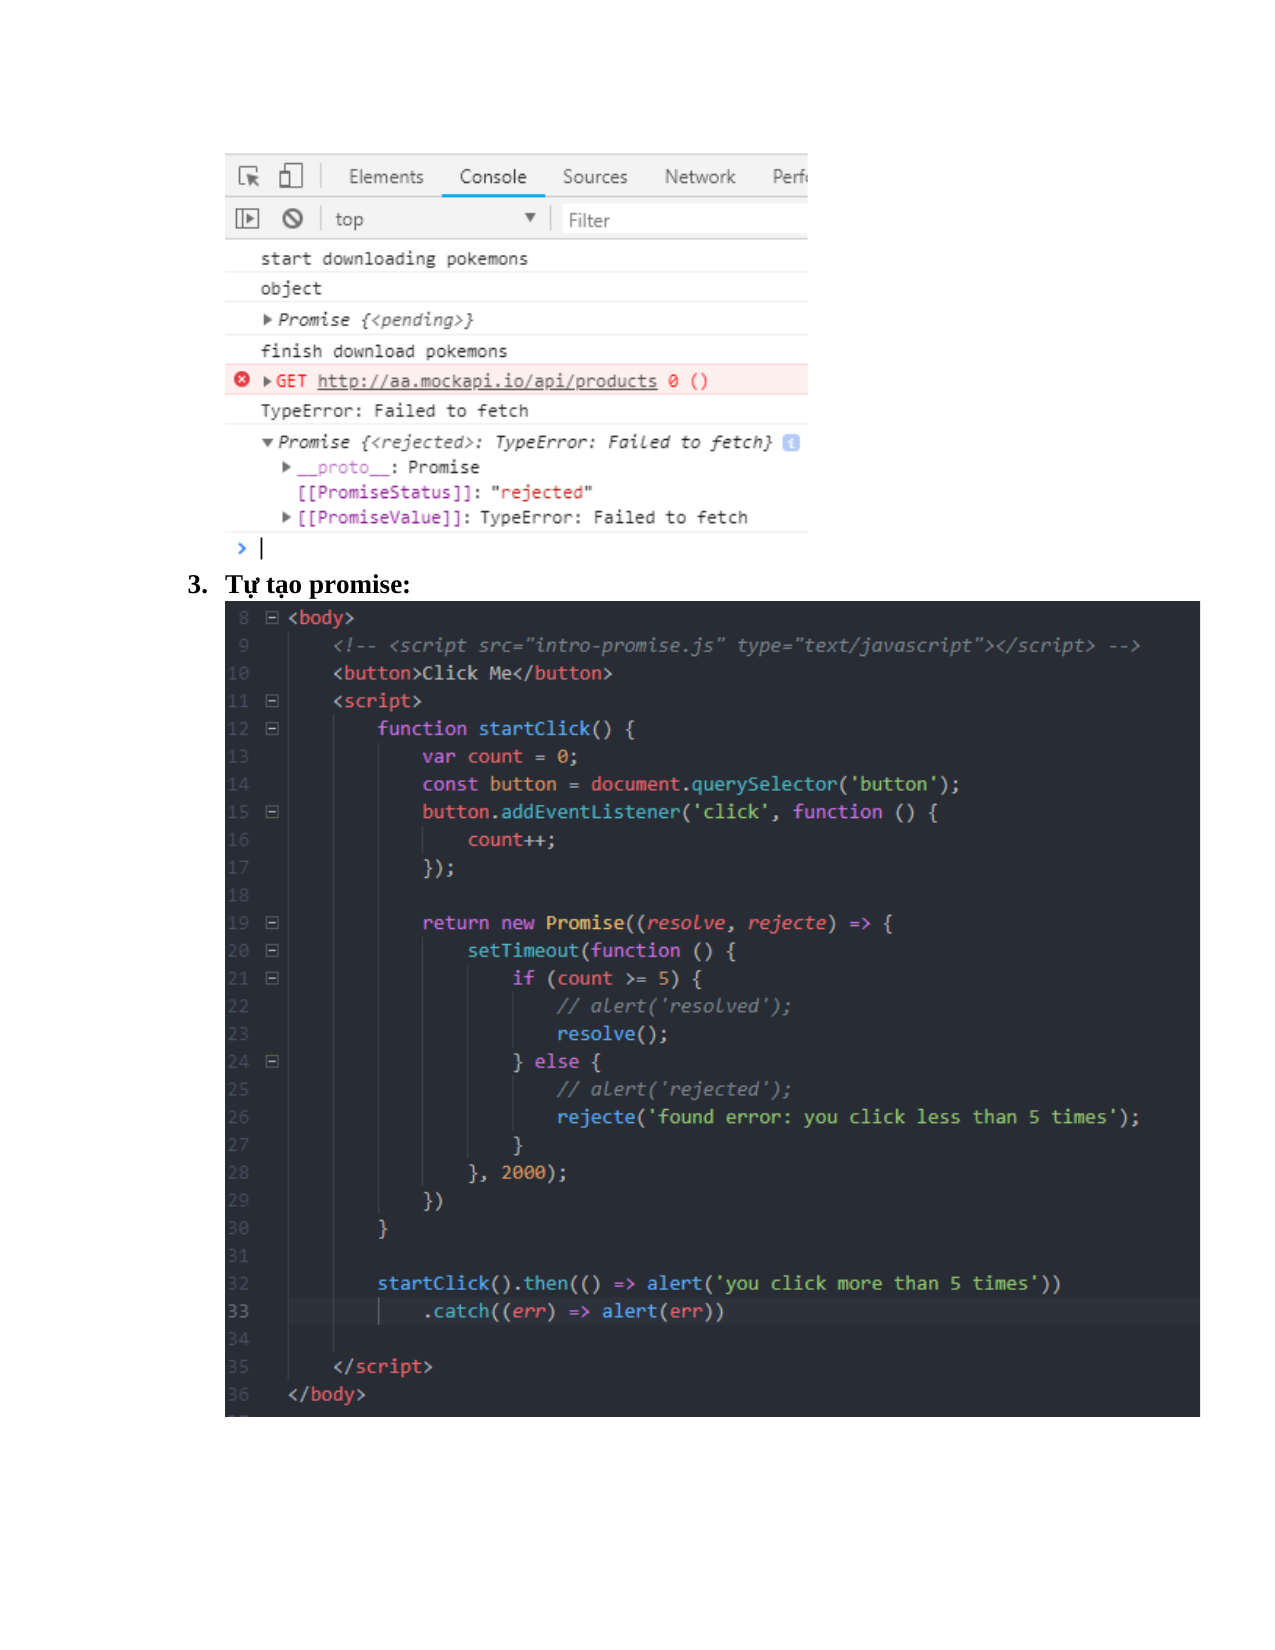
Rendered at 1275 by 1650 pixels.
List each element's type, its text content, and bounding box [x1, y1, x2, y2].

picture [225, 150, 808, 566]
list Tự tạo promise: [187, 568, 1125, 599]
picture [225, 601, 1200, 1417]
